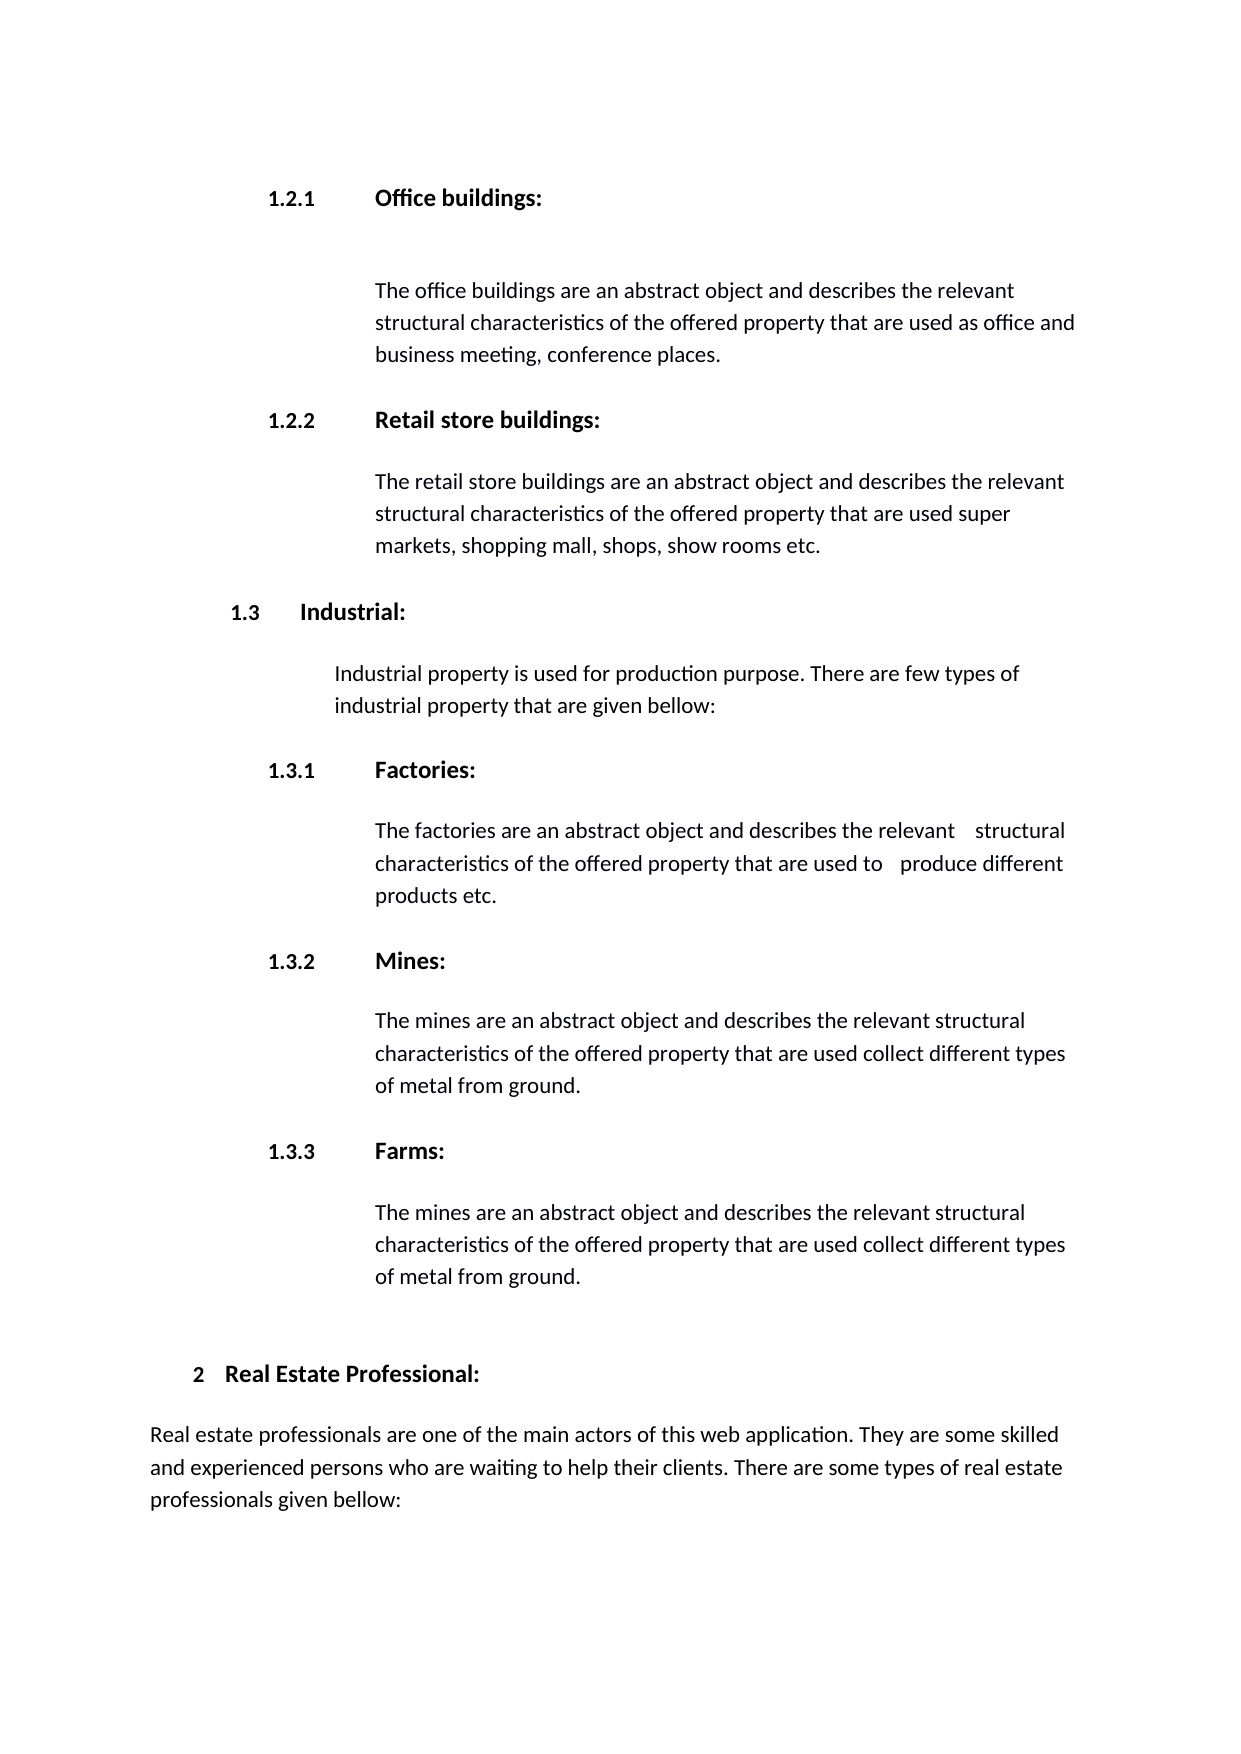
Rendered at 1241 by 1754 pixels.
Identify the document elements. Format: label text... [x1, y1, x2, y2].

text The mines are an abstract object and describes the relevant structural characteristics of the offered property that are used collect different types of metal from ground. [375, 1198, 1090, 1291]
list Retail store buildings: [262, 404, 1090, 435]
list Real Estate Professional: [187, 1358, 1090, 1388]
text Industrial property is used for production purpose. There are few types of industrial property that are given bellow: [334, 659, 1090, 719]
text Real estate professionals are one of the main actors of this web application. They are some skilled and experienced persons who are waiting to help their clients. There are some types of real estate professionals given bellow: [150, 1420, 1090, 1513]
list Farms: [262, 1135, 1090, 1166]
list Office buildings: [262, 182, 1090, 213]
text The office buildings are an abstract object and describes the relevant structural characteristics of the offered property that are used as office and business meeting, conference places. [375, 276, 1090, 368]
list Industrial: [225, 596, 1090, 626]
list Mines: [262, 945, 1090, 976]
text The factories are an abstract object and describes the relevant structural characteristics of the offered property that are used to produce different products etc. [375, 817, 1090, 909]
text The mines are an abstract object and describes the relevant structural characteristics of the offered property that are used collect different types of metal from ground. [375, 1007, 1090, 1099]
list Factories: [262, 754, 1090, 784]
text The retail store buildings are an abstract object and describes the relevant structural characteristics of the offered property that are used super markets, shopping mall, shops, show rooms etc. [375, 467, 1090, 559]
